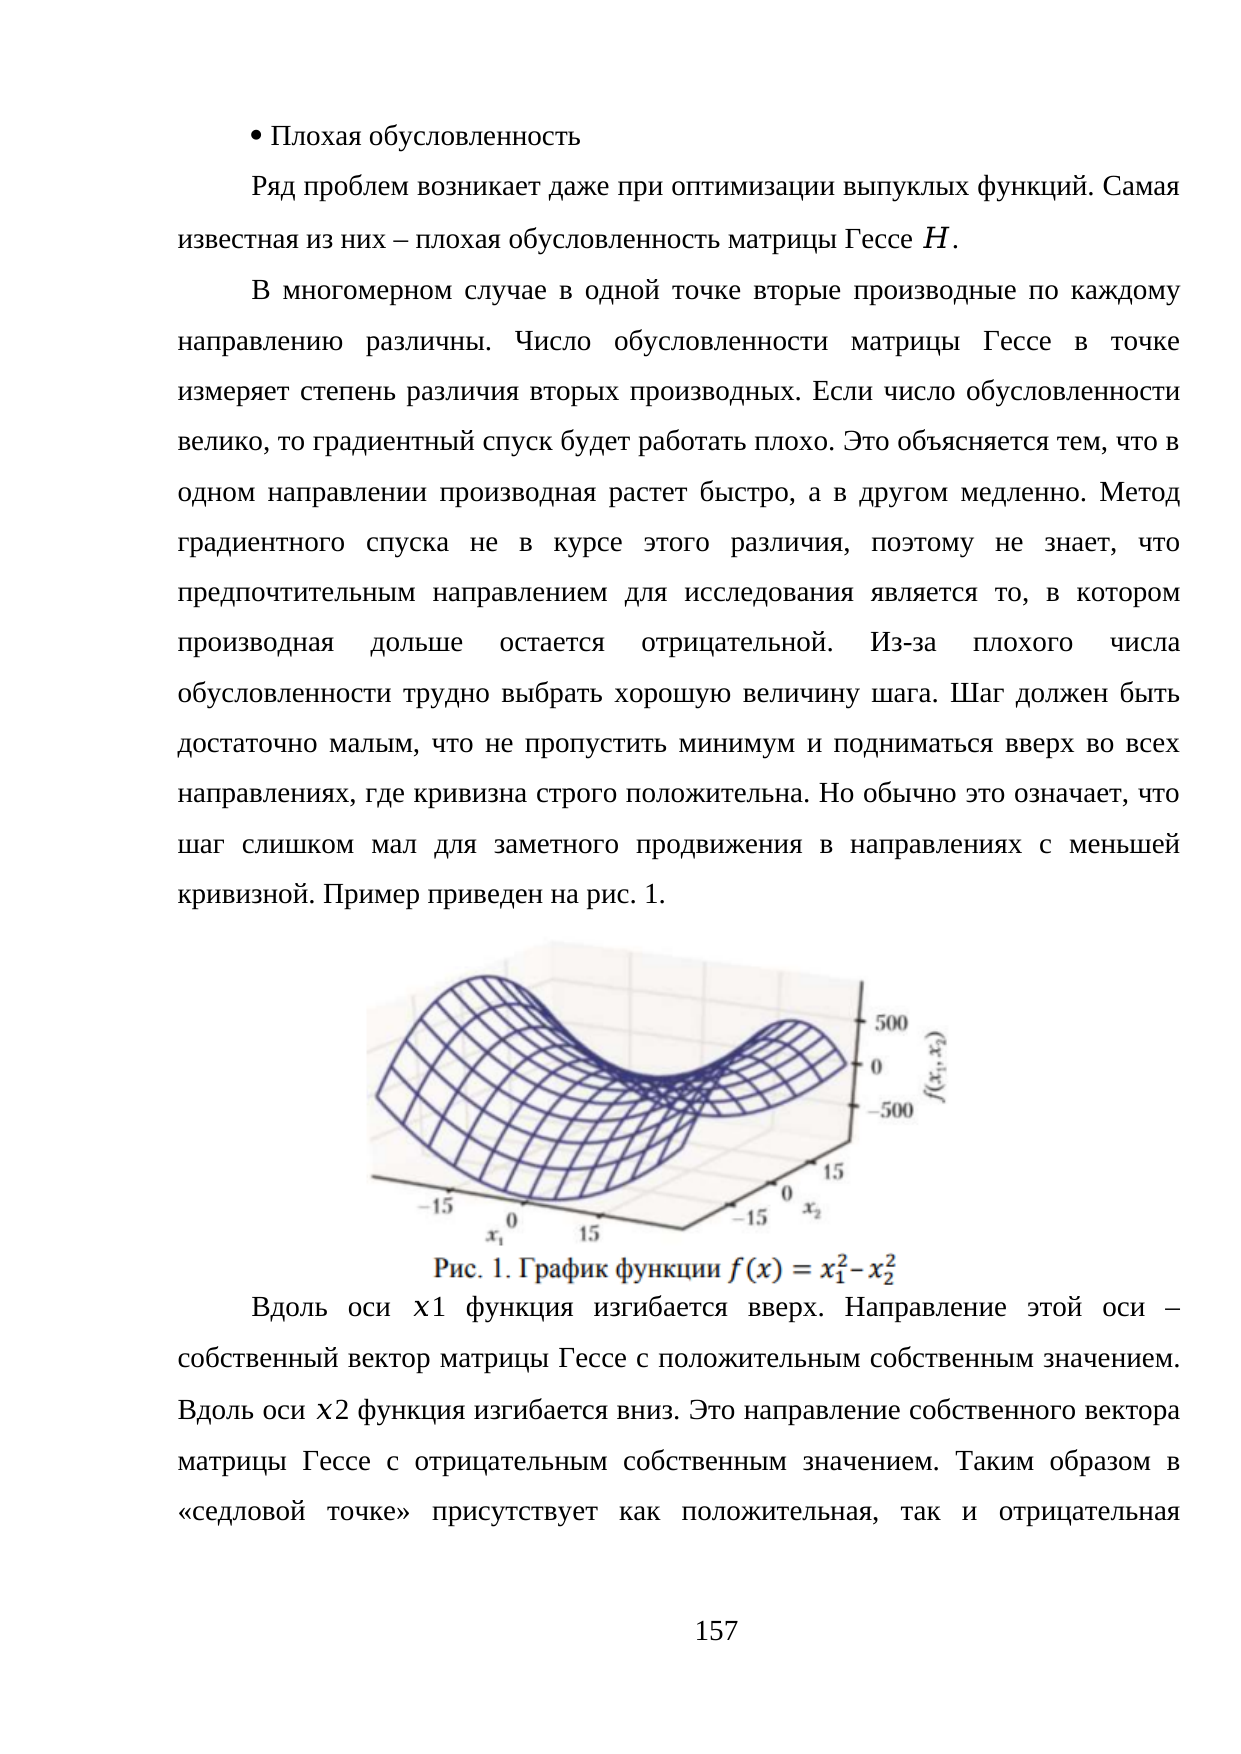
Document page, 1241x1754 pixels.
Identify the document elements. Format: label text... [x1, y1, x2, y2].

text Плохая обусловленность [177, 118, 1181, 152]
picture [177, 926, 1182, 1288]
text Ряд проблем возникает даже при оптимизации выпуклых функций. Самая известная из них – плохая обусловленность матрицы Гессе 𝐻. [177, 168, 1181, 255]
text В многомерном случае в одной точке вторые производные по каждому направлению различны. Число обусловленности матрицы Гессе в точке измеряет степень различия вторых производных. Если число обусловленности велико, то градиентный спуск будет работать плохо. Это объясняется тем, что в одном направлении производная растет быстро, а в другом медленно. Метод градиентного спуска не в курсе этого различия, поэтому не знает, что предпочтительным направлением для исследования является то, в котором производная дольше остается отрицательной. Из-за плохого числа обусловленности трудно выбрать хорошую величину шага. Шаг должен быть достаточно малым, что не пропустить минимум и подниматься вверх во всех направлениях, где кривизна строго положительна. Но обычно это означает, что шаг слишком мал для заметного продвижения в направлениях с меньшей кривизной. Пример приведен на рис. 1. [177, 272, 1181, 910]
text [177, 1288, 1181, 1527]
